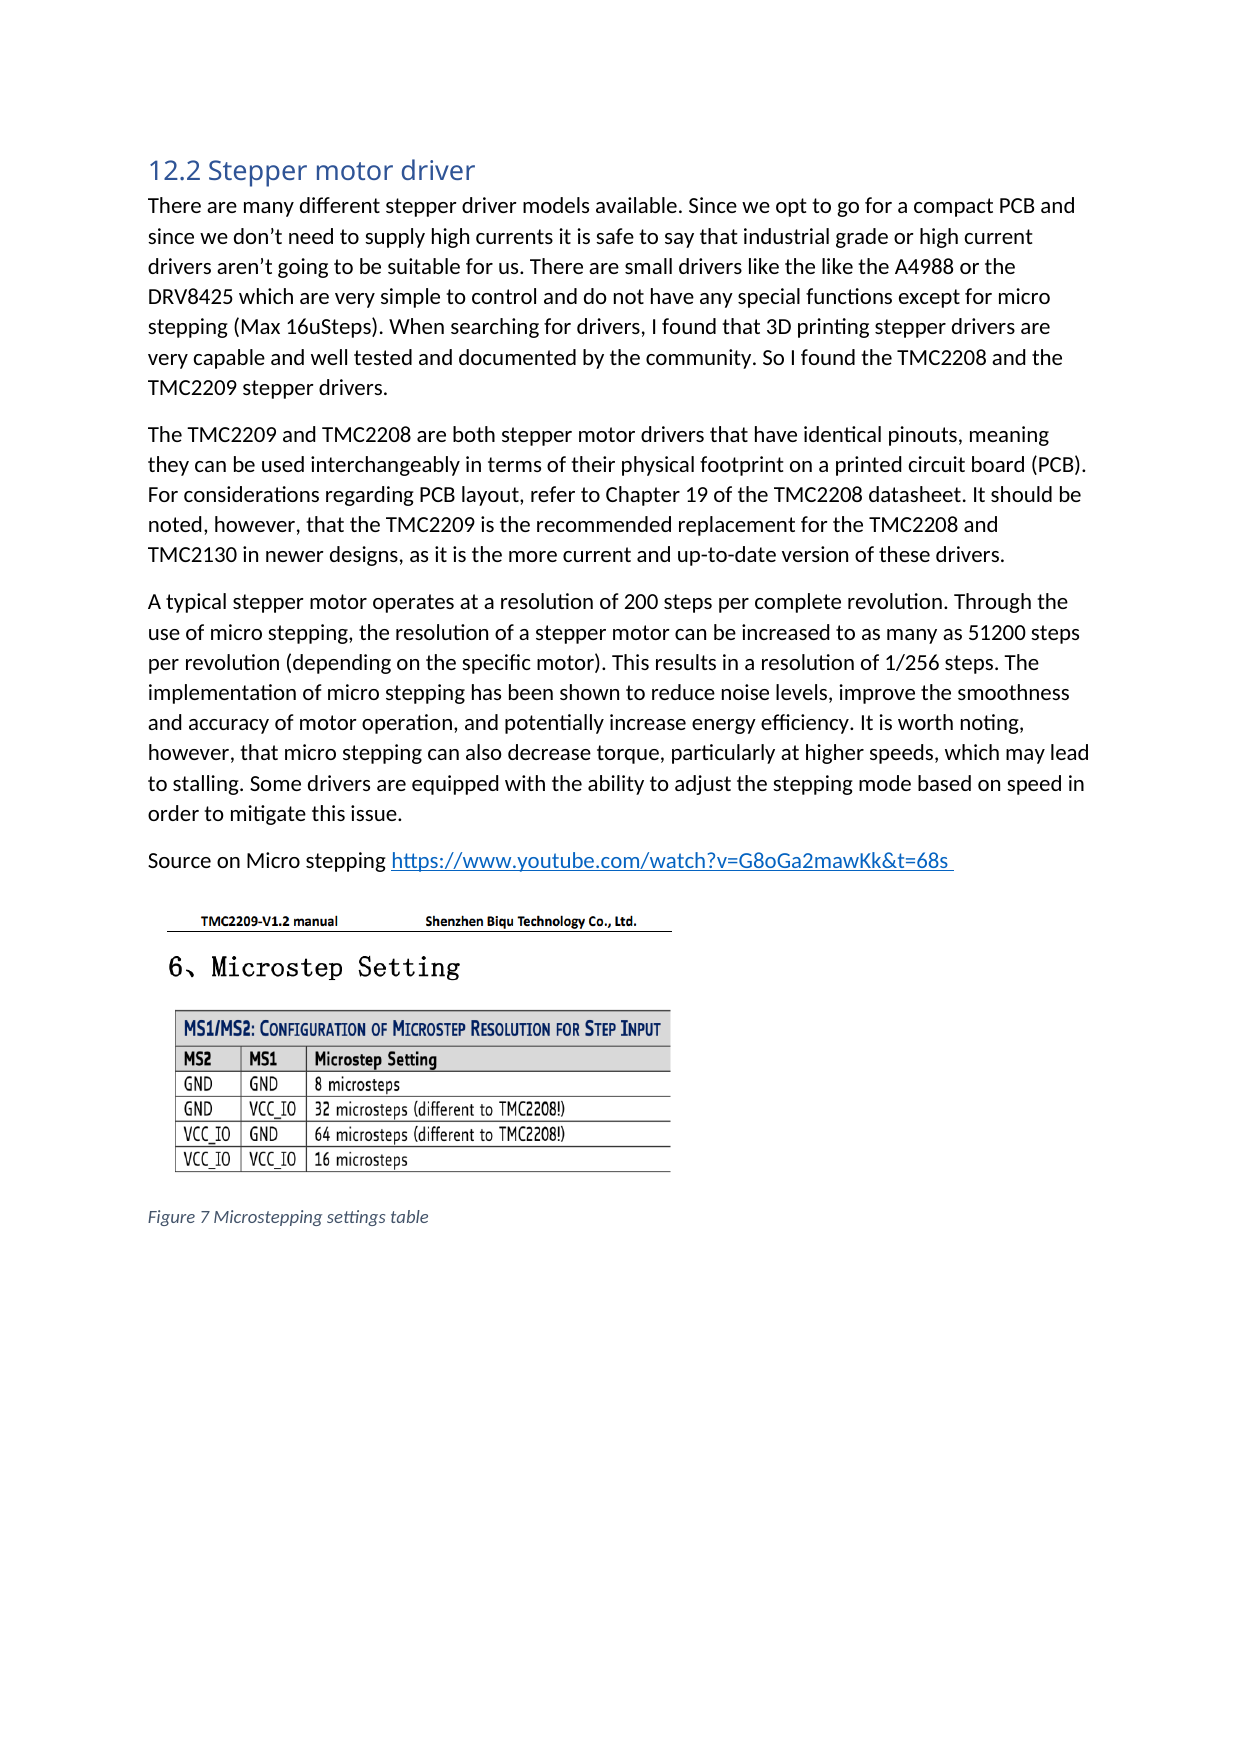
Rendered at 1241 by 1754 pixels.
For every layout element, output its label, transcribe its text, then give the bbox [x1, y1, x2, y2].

text Source on Micro stepping https://www.youtube.com/watch?v=G8oGa2mawKk&t=68s [148, 846, 1093, 874]
picture [147, 892, 692, 1187]
subtitle Stepper motor driver [148, 152, 1093, 189]
text The TMC2209 and TMC2208 are both stepper motor drivers that have identical pinouts, meaning they can be used interchangeably in terms of their physical footprint on a printed circuit board (PCB). For considerations regarding PCB layout, refer to Chapter 19 of the TMC2208 datasheet. It should be noted, however, that the TMC2209 is the recommended replacement for the TMC2208 and TMC2130 in newer designs, as it is the more current and up-to-date version of these drivers. [148, 420, 1093, 568]
text A typical stepper motor operates at a resolution of 200 steps per complete revolution. Through the use of micro stepping, the resolution of a stepper motor can be increased to as many as 51200 steps per revolution (depending on the specific motor). This results in a resolution of 1/256 steps. The implementation of micro stepping has been shown to reduce noise levels, improve the smoothness and accuracy of motor operation, and potentially increase energy efficiency. It is worth noting, however, that micro stepping can also decrease torque, particularly at higher speeds, which may lead to stalling. Some drivers are equipped with the ability to adjust the stepping mode based on speed in order to mitigate this issue. [148, 587, 1093, 827]
text Figure 7 Microstepping settings table [148, 1205, 1093, 1228]
text There are many different stepper driver models available. Since we opt to go for a compact PCB and since we don’t need to supply high currents it is safe to say that industrial grade or high current drivers aren’t going to be suitable for us. There are small drivers like the like the A4988 or the DRV8425 which are very simple to control and do not have any special functions except for micro stepping (Max 16uSteps). When searching for drivers, I found that 3D printing stepper drivers are very capable and well tested and documented by the community. So I found the TMC2208 and the TMC2209 stepper drivers. [148, 192, 1093, 401]
